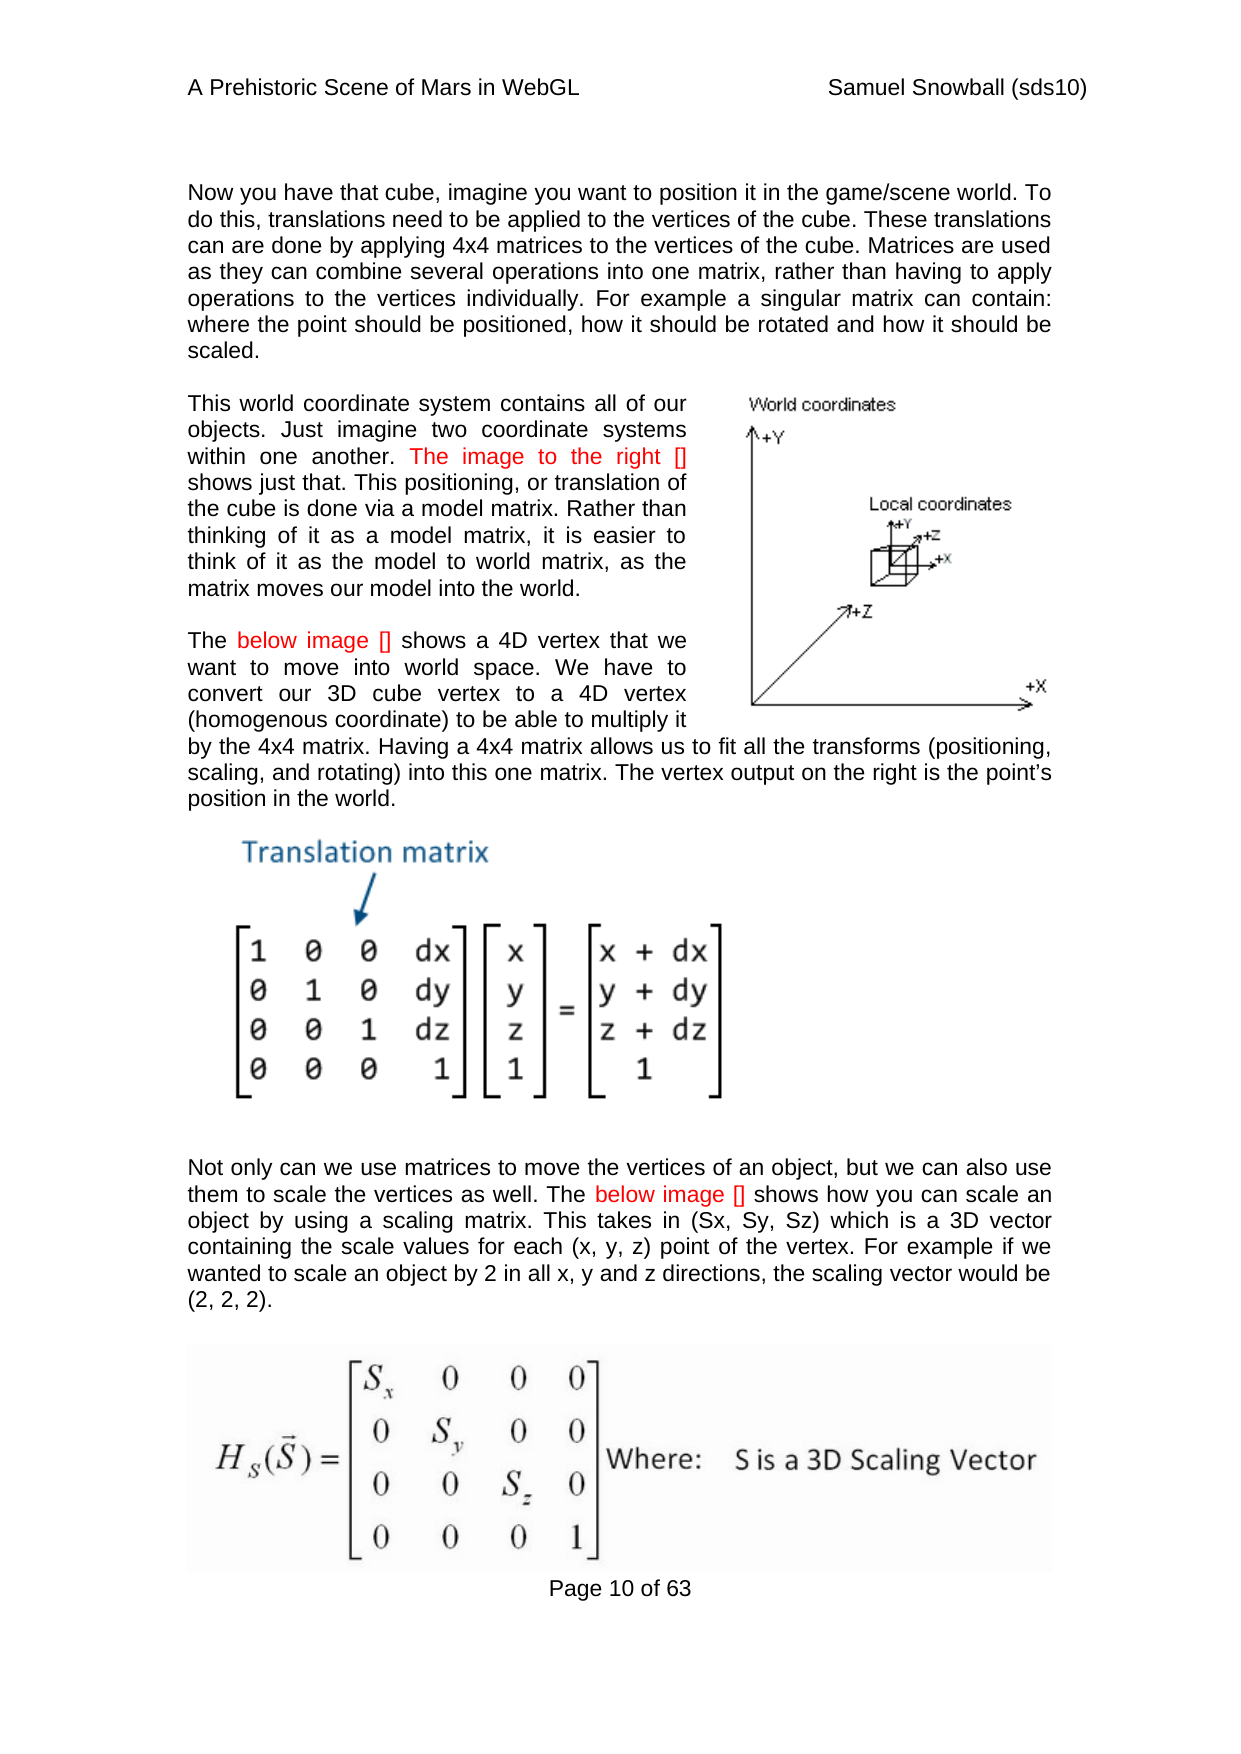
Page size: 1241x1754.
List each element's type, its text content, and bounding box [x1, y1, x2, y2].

picture [187, 1343, 1052, 1573]
text Not only can we use matrices to move the vertices of an object, but we can also use them to scale the vertices as well. The below image [] shows how you can scale an object by using a scaling matrix. This takes in (Sx, Sy, Sz) which is a 3D vector containing the scale values for each (x, y, z) point of the vertex. For example if we wanted to scale an object by 2 in all x, y and z directions, the scaling vector would be (2, 2, 2). [187, 1154, 1053, 1312]
text Now you have that cube, imagine you want to position it in the game/scene world. To do this, translations need to be applied to the vertices of the cube. These translations can are done by applying 4x4 matrices to the vertices of the cube. Matrices are used as they can combine several operations into one matrix, rather than having to apply operations to the vertices individually. For example a singular matrix can contain: where the point should be positioned, how it should be rotated and how it should be scaled. [187, 179, 1053, 364]
picture [706, 393, 1050, 721]
text The below image [] shows a 4D vertex that we want to move into world space. We have to convert our 3D cube vertex to a 4D vertex (homogenous coordinate) to be able to multiply it by the 4x4 matrix. Having a 4x4 matrix allows us to fit all the transforms (positioning, scaling, and rotating) into this one matrix. The vertex output on the right is the point’s position in the world. [187, 627, 1053, 812]
picture [227, 825, 728, 1108]
text This world coordinate system contains all of our objects. Just imagine two coordinate systems within one another. The image to the right [] shows just that. This positioning, or translation of the cube is done via a model matrix. Rather than thinking of it as a model matrix, it is easier to think of it as the model to world matrix, as the matrix moves our model into the world. [187, 390, 1053, 601]
